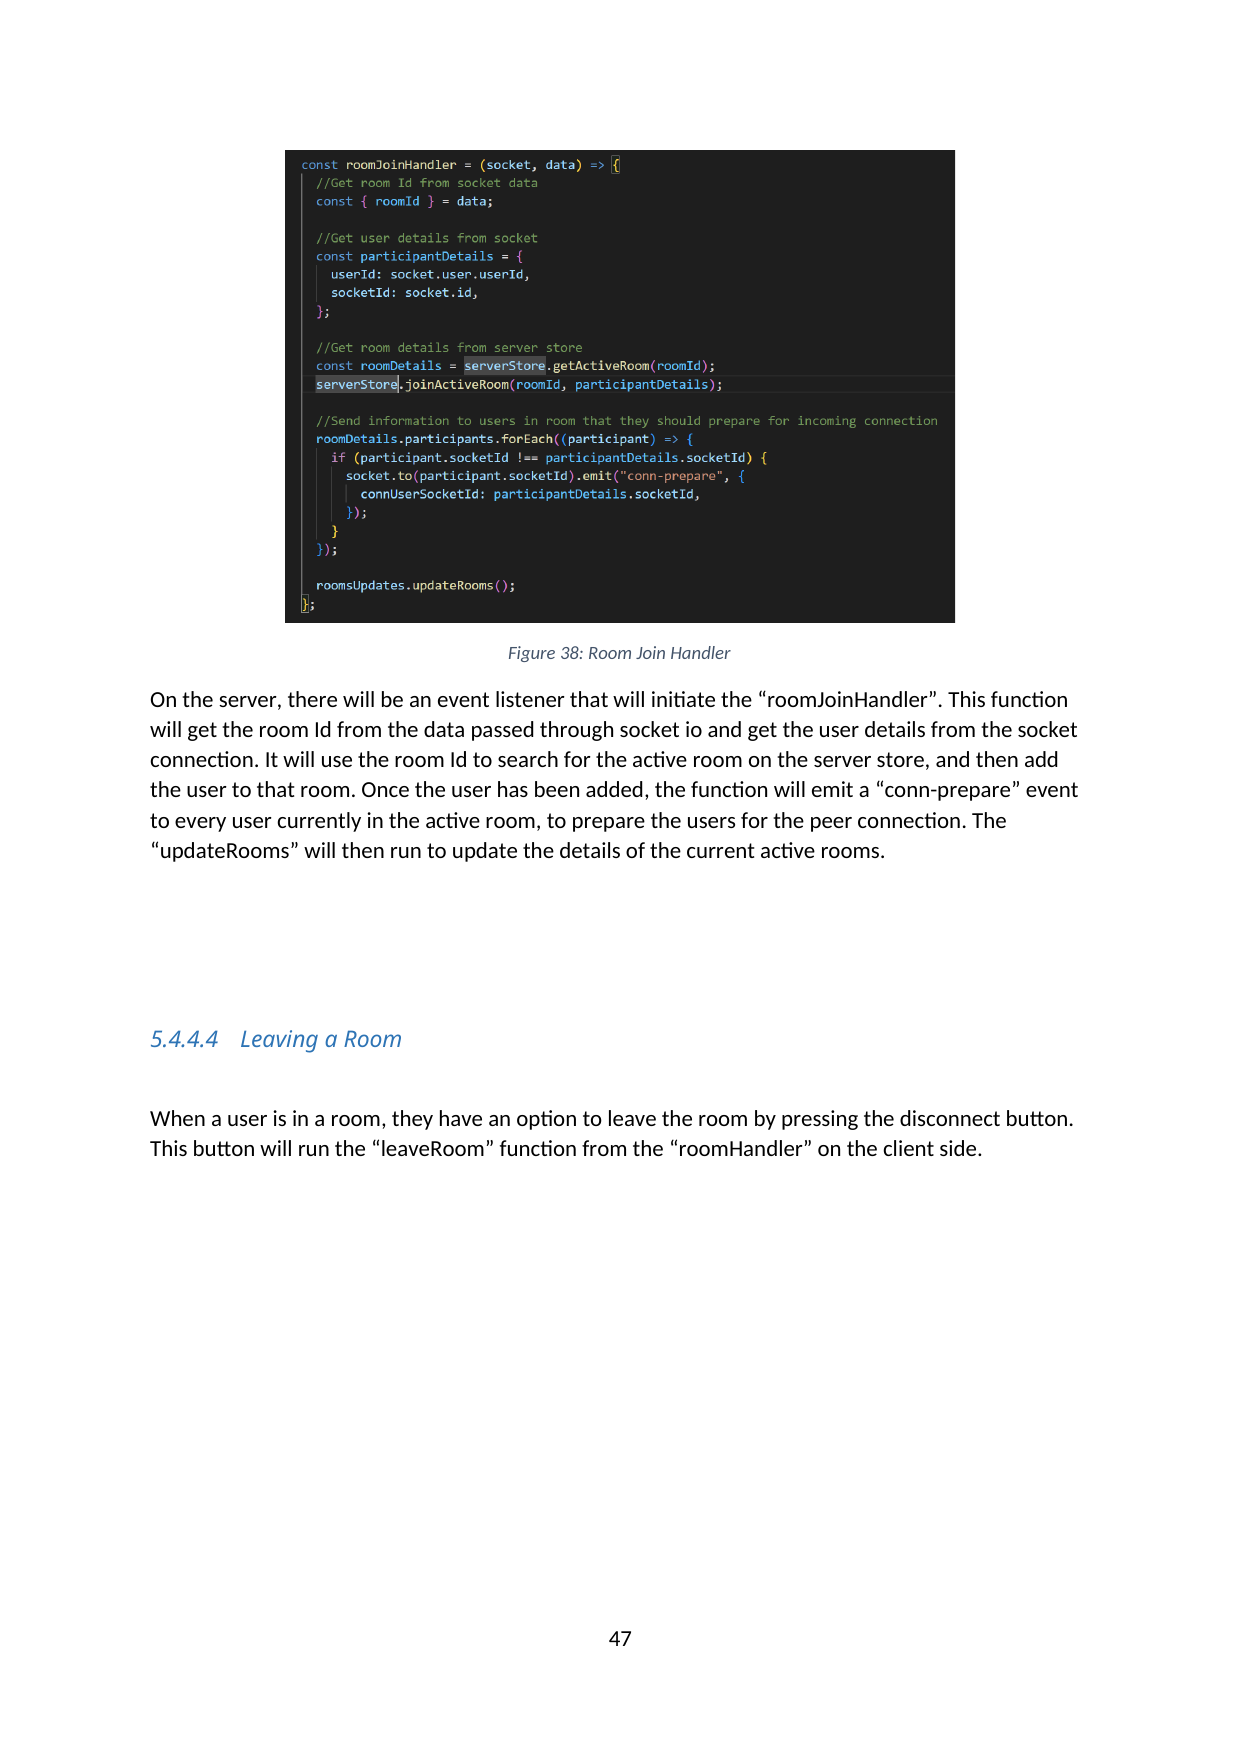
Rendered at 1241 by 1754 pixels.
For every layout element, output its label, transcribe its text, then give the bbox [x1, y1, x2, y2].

subtitle Leaving a Room [150, 1023, 1090, 1055]
text On the server, there will be an event listener that will initiate the “roomJoinHandler”. This function will get the room Id from the data passed through socket io and get the user details from the socket connection. It will use the room Id to search for the active room on the server store, and then add the user to that room. Once the user has been added, the function will emit a “conn-prepare” event to every user currently in the active room, to prepare the users for the peer connection. The “updateRooms” will then run to update the details of the current active rooms. [150, 685, 1090, 864]
picture [285, 150, 955, 623]
text When a user is in a room, they have an option to leave the room by pressing the disconnect button. This button will run the “leaveRoom” function from the “roomHandler” on the client side. [150, 1104, 1090, 1162]
